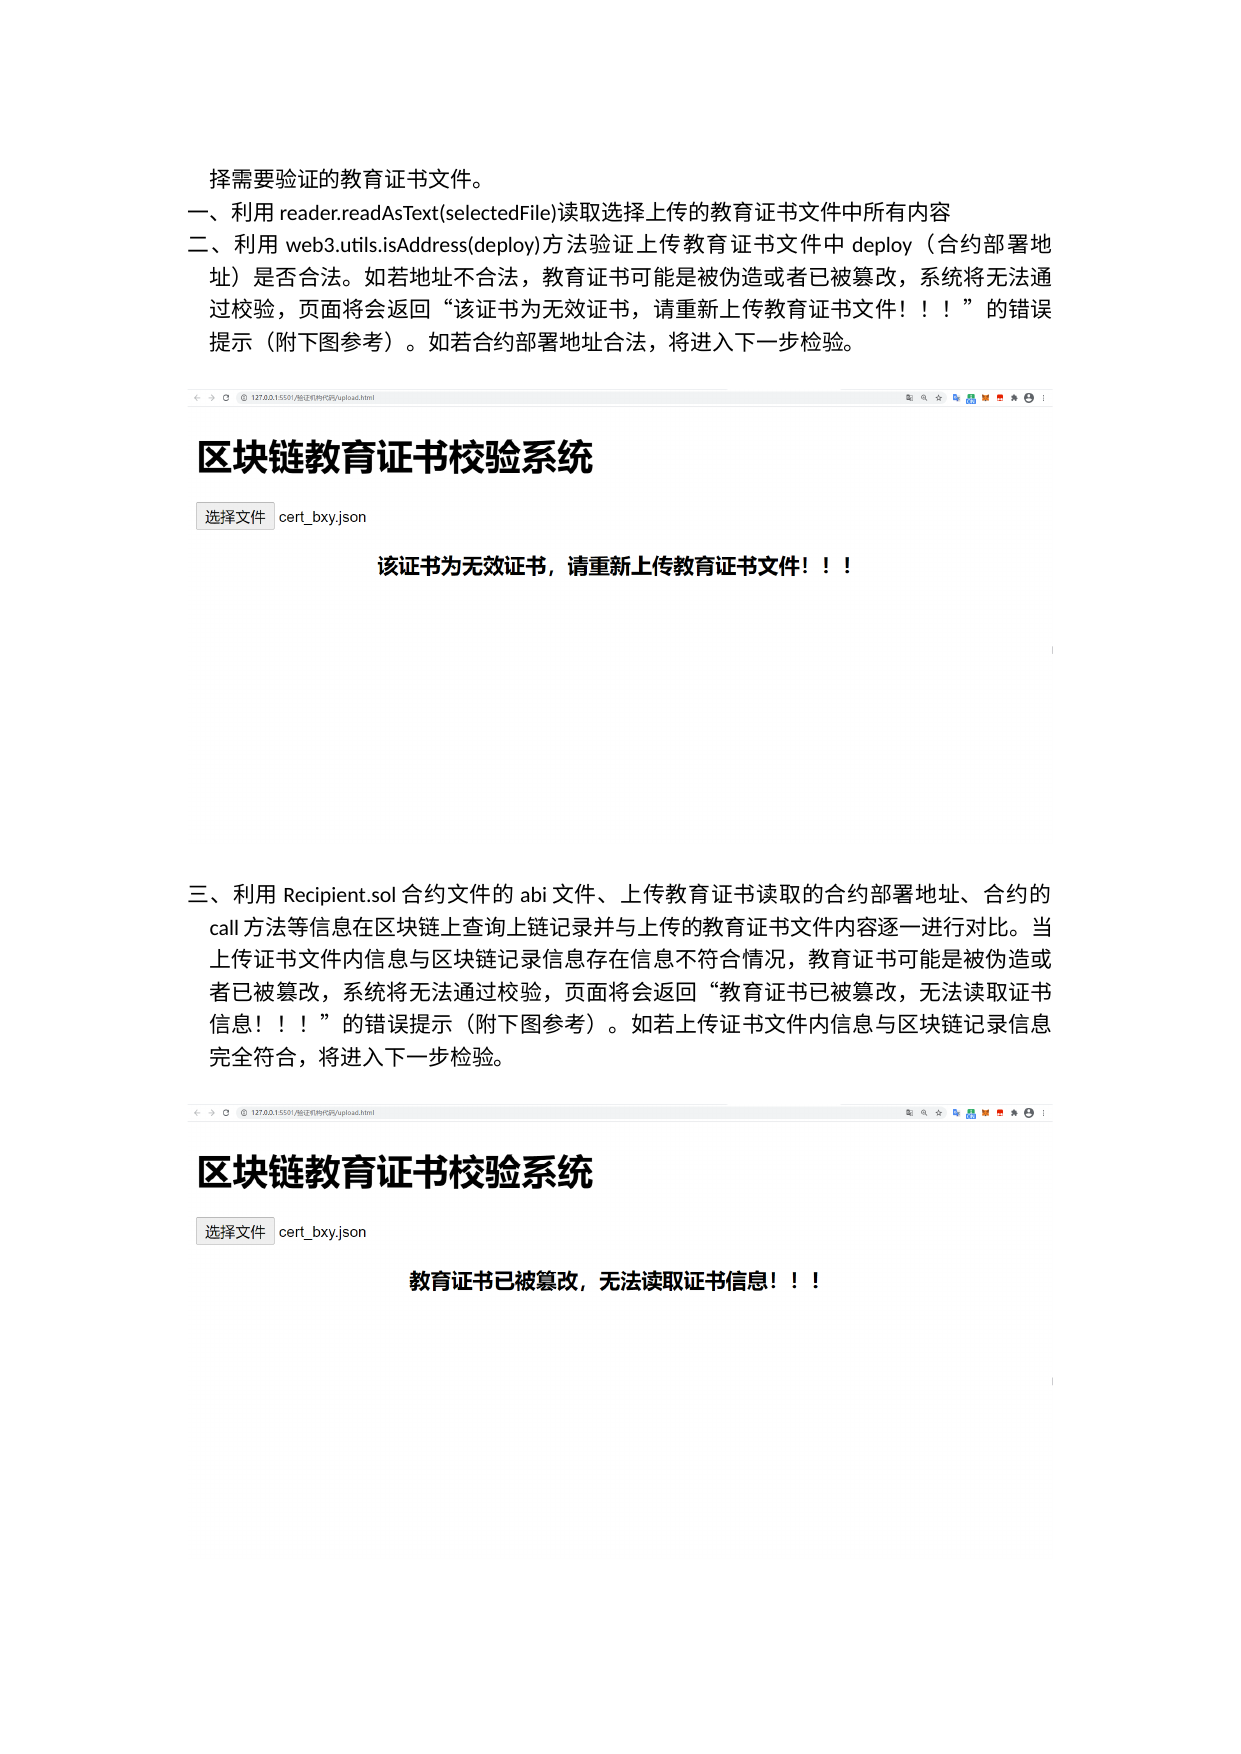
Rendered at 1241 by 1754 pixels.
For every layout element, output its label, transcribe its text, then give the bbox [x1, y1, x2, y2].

picture [187, 389, 1053, 844]
text 一、利用reader.readAsText(selectedFile)读取选择上传的教育证书文件中所有内容 [187, 194, 1053, 227]
text 二、利用web3.utils.isAddress(deploy)方法验证上传教育证书文件中deploy（合约部署地址）是否合法。如若地址不合法，教育证书可能是被伪造或者已被篡改，系统将无法通过校验，页面将会返回“该证书为无效证书，请重新上传教育证书文件！！！”的错误提示（附下图参考）。如若合约部署地址合法，将进入下一步检验。 [187, 227, 1053, 357]
picture [187, 1104, 1053, 1559]
text 三、利用Recipient.sol合约文件的abi文件、上传教育证书读取的合约部署地址、合约的call方法等信息在区块链上查询上链记录并与上传的教育证书文件内容逐一进行对比。当上传证书文件内信息与区块链记录信息存在信息不符合情况，教育证书可能是被伪造或者已被篡改，系统将无法通过校验，页面将会返回“教育证书已被篡改，无法读取证书信息！！！”的错误提示（附下图参考）。如若上传证书文件内信息与区块链记录信息完全符合，将进入下一步检验。 [187, 877, 1053, 1072]
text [187, 162, 1053, 194]
